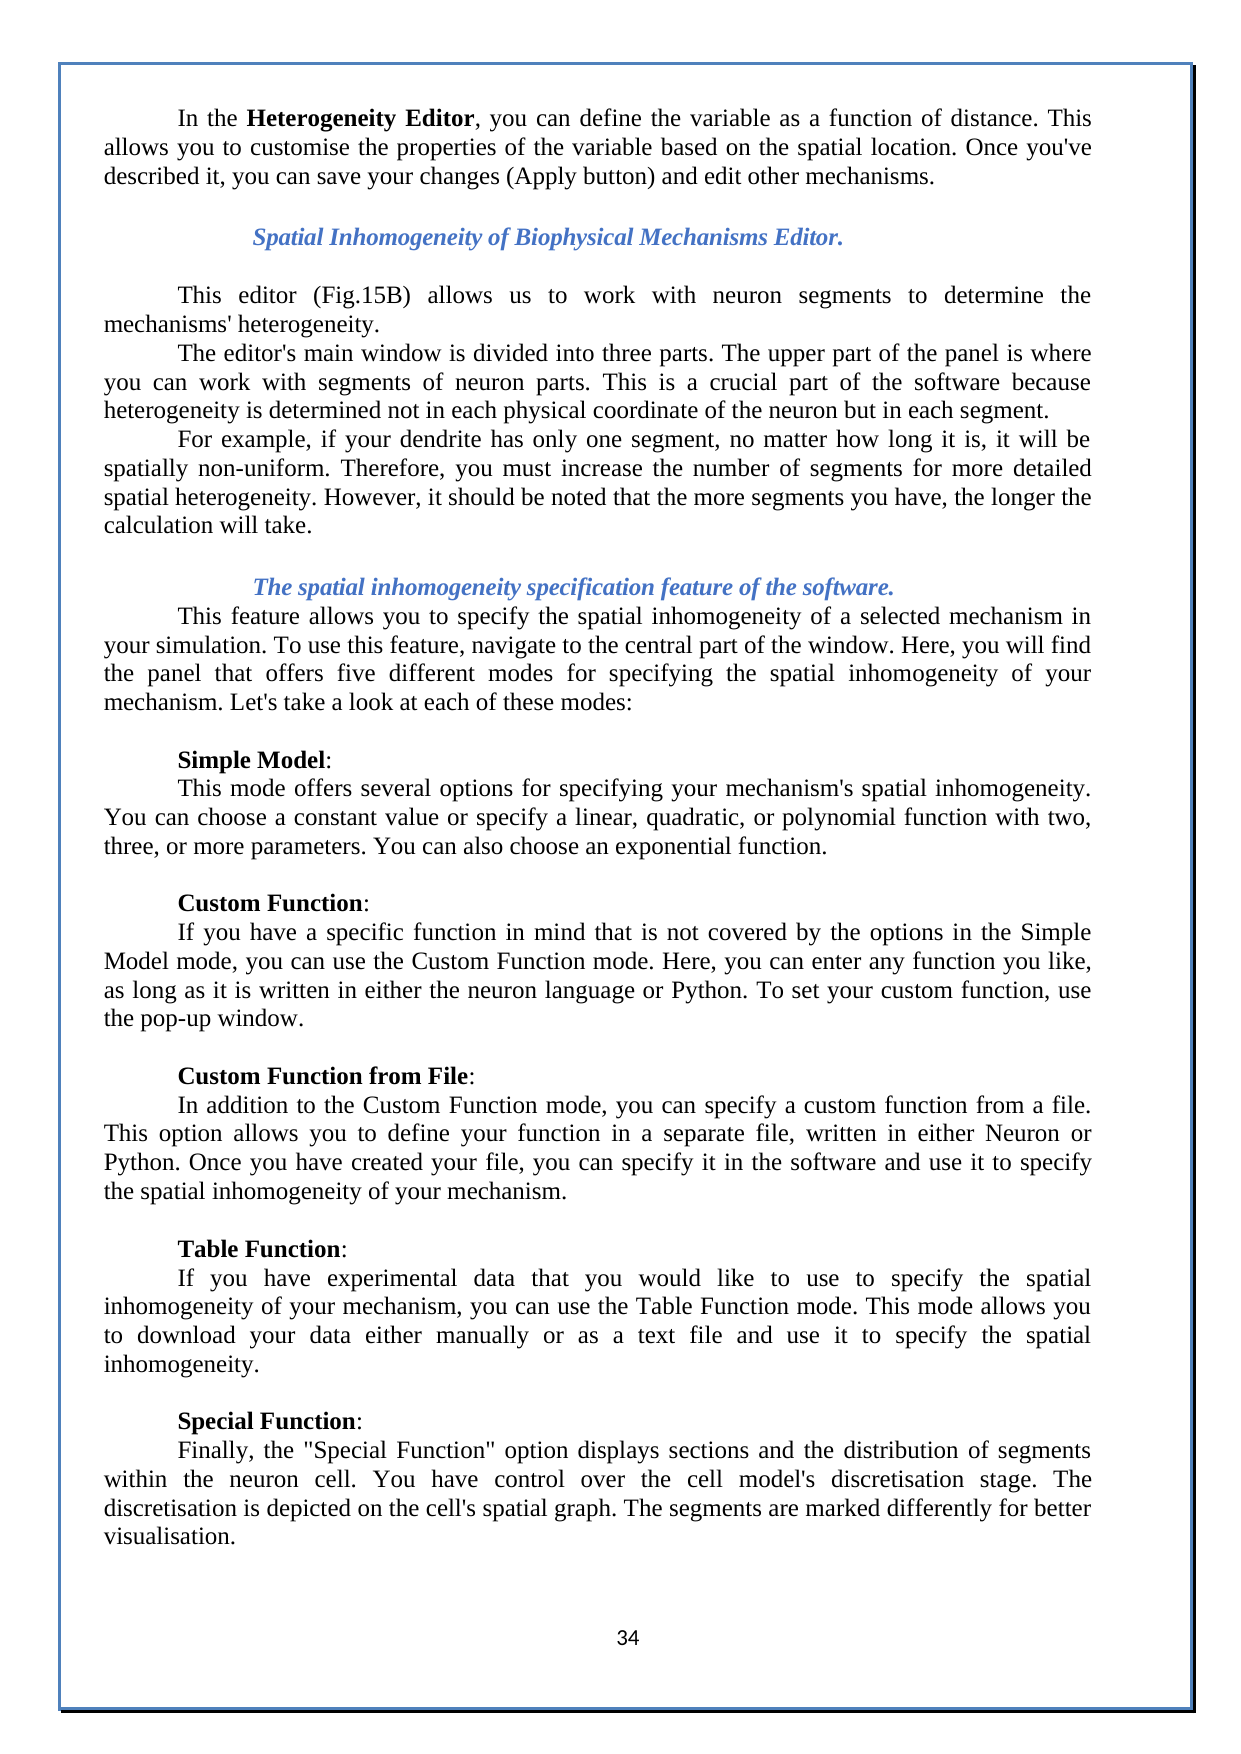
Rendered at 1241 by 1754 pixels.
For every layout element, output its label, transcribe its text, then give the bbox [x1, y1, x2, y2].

text In the Heterogeneity Editor, you can define the variable as a function of distance. This allows you to customise the properties of the variable based on the spatial location. Once you've described it, you can save your changes (Apply button) and edit other mechanisms. [103, 103, 1093, 189]
subtitle The spatial inhomogeneity specification feature of the software. [178, 572, 1093, 601]
subtitle Spatial Inhomogeneity of Biophysical Mechanisms Editor. [178, 222, 1093, 251]
text This feature allows you to specify the spatial inhomogeneity of a selected mechanism in your simulation. To use this feature, navigate to the central part of the window. Here, you will find the panel that offers five different modes for specifying the spatial inhomogeneity of your mechanism. Let's take a look at each of these modes: [103, 601, 1093, 716]
text Special Function: [103, 1406, 1093, 1435]
text This editor (Fig.15B) allows us to work with neuron segments to determine the mechanisms' heterogeneity. [103, 281, 1093, 338]
text The editor's main window is divided into three parts. The upper part of the panel is where you can work with segments of neuron parts. This is a crucial part of the software because heterogeneity is determined not in each physical coordinate of the neuron but in each segment. [103, 338, 1093, 424]
text Custom Function from File: [103, 1061, 1093, 1090]
text Custom Function: [103, 888, 1093, 917]
text In addition to the Custom Function mode, you can specify a custom function from a file. This option allows you to define your function in a separate file, written in either Neuron or Python. Once you have created your file, you can specify it in the software and use it to specify the spatial inhomogeneity of your mechanism. [103, 1090, 1093, 1205]
text Finally, the "Special Function" option displays sections and the distribution of segments within the neuron cell. You have control over the cell model's discretisation stage. The discretisation is depicted on the cell's spatial graph. The segments are marked differently for better visualisation. [103, 1435, 1093, 1550]
text For example, if your dendrite has only one segment, no matter how long it is, it will be spatially non-uniform. Therefore, you must increase the number of segments for more detailed spatial heterogeneity. However, it should be noted that the more segments you have, the longer the calculation will take. [103, 424, 1093, 539]
text If you have a specific function in mind that is not covered by the options in the Simple Model mode, you can use the Custom Function mode. Here, you can enter any function you like, as long as it is written in either the neuron language or Python. To set your custom function, use the pop-up window. [103, 917, 1093, 1032]
text Table Function: [103, 1234, 1093, 1263]
text If you have experimental data that you would like to use to specify the spatial inhomogeneity of your mechanism, you can use the Table Function mode. This mode allows you to download your data either manually or as a text file and use it to specify the spatial inhomogeneity. [103, 1263, 1093, 1378]
text This mode offers several options for specifying your mechanism's spatial inhomogeneity. You can choose a constant value or specify a linear, quadratic, or polynomial function with two, three, or more parameters. You can also choose an exponential function. [103, 773, 1093, 860]
text Simple Model: [103, 745, 1093, 773]
